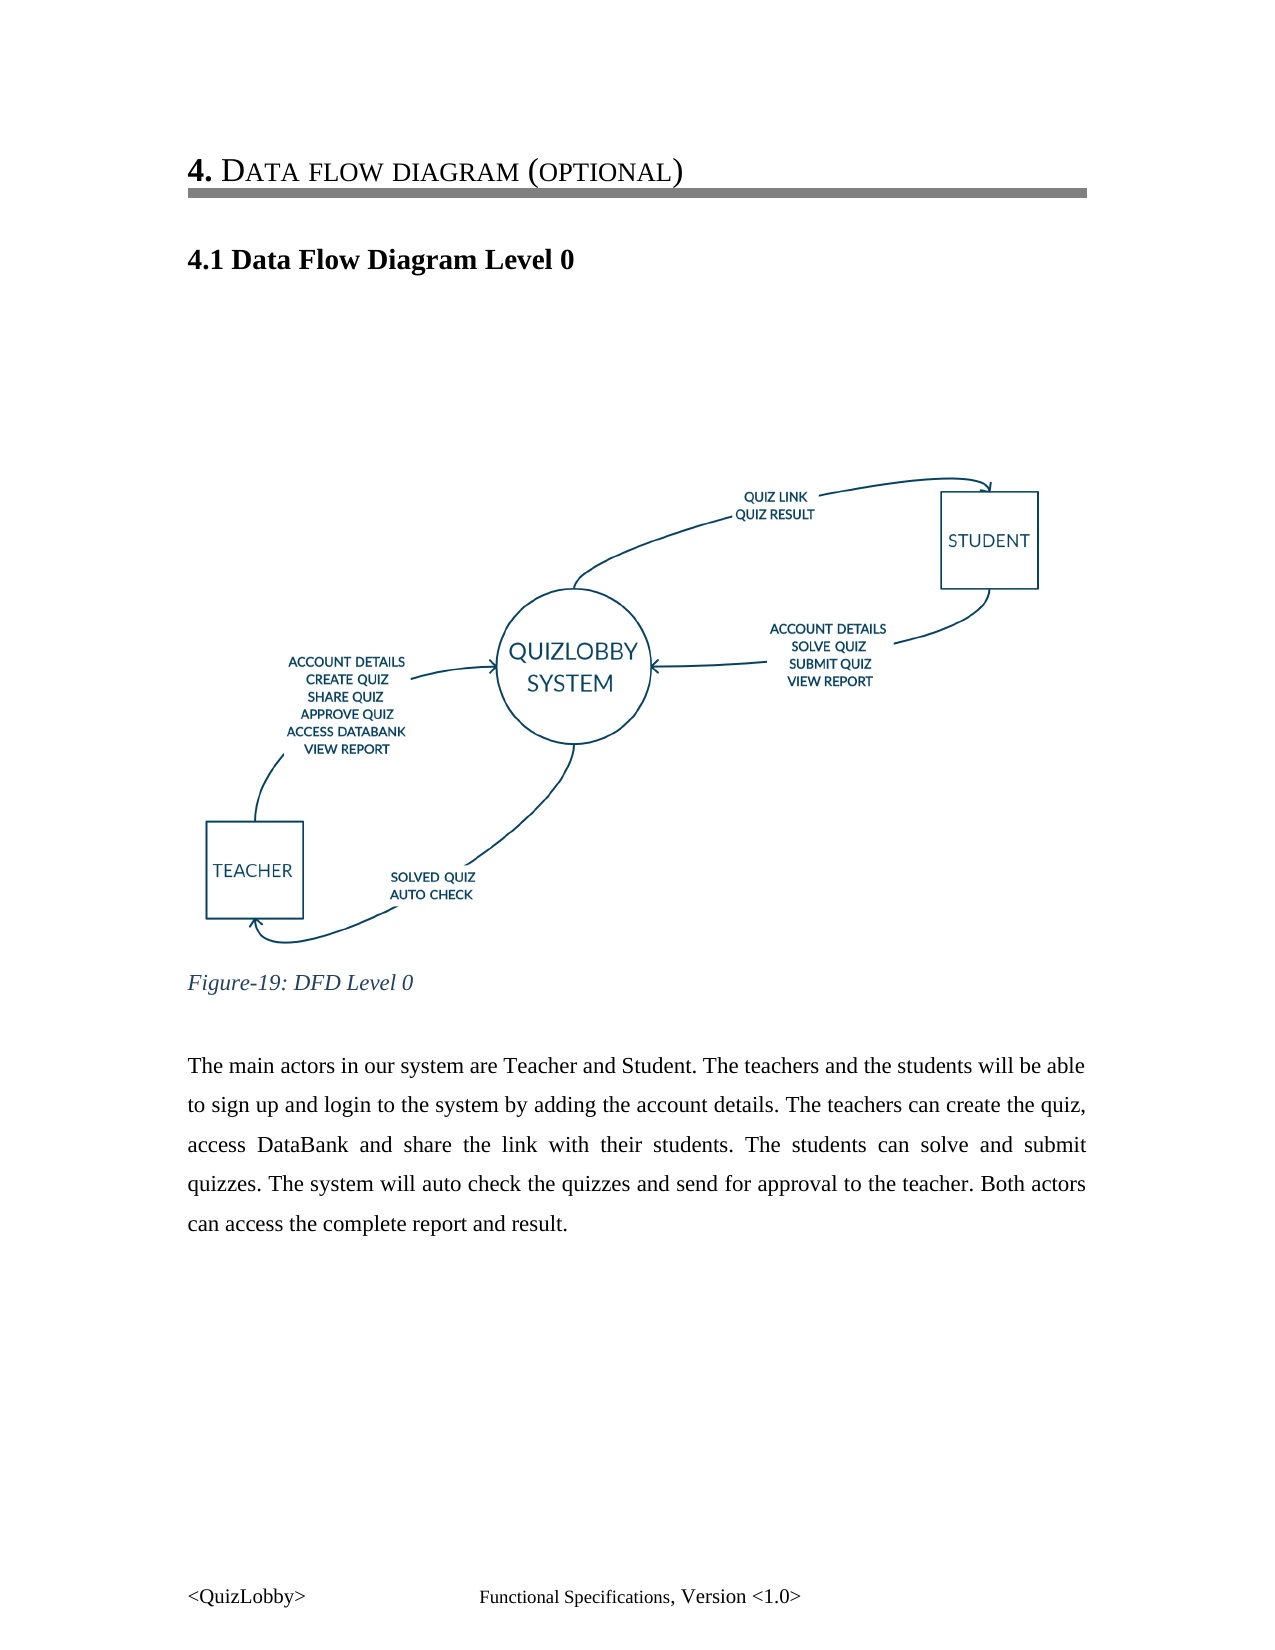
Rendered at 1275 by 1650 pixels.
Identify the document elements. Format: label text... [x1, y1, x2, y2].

picture [187, 460, 1057, 962]
subtitle 4. Data flow diagram (optional) [187, 150, 1087, 198]
subtitle 4.1 Data Flow Diagram Level 0 [187, 242, 1087, 275]
subtitle Figure-19: DFD Level 0 [187, 969, 1087, 996]
text The main actors in our system are Teacher and Student. The teachers and the students will be able to sign up and login to the system by adding the account details. The teachers can create the quiz, access DataBank and share the link with their students. The students can solve and submit quizzes. The system will auto check the quizzes and send for approval to the teacher. Both actors can access the complete report and result. [187, 1052, 1087, 1236]
